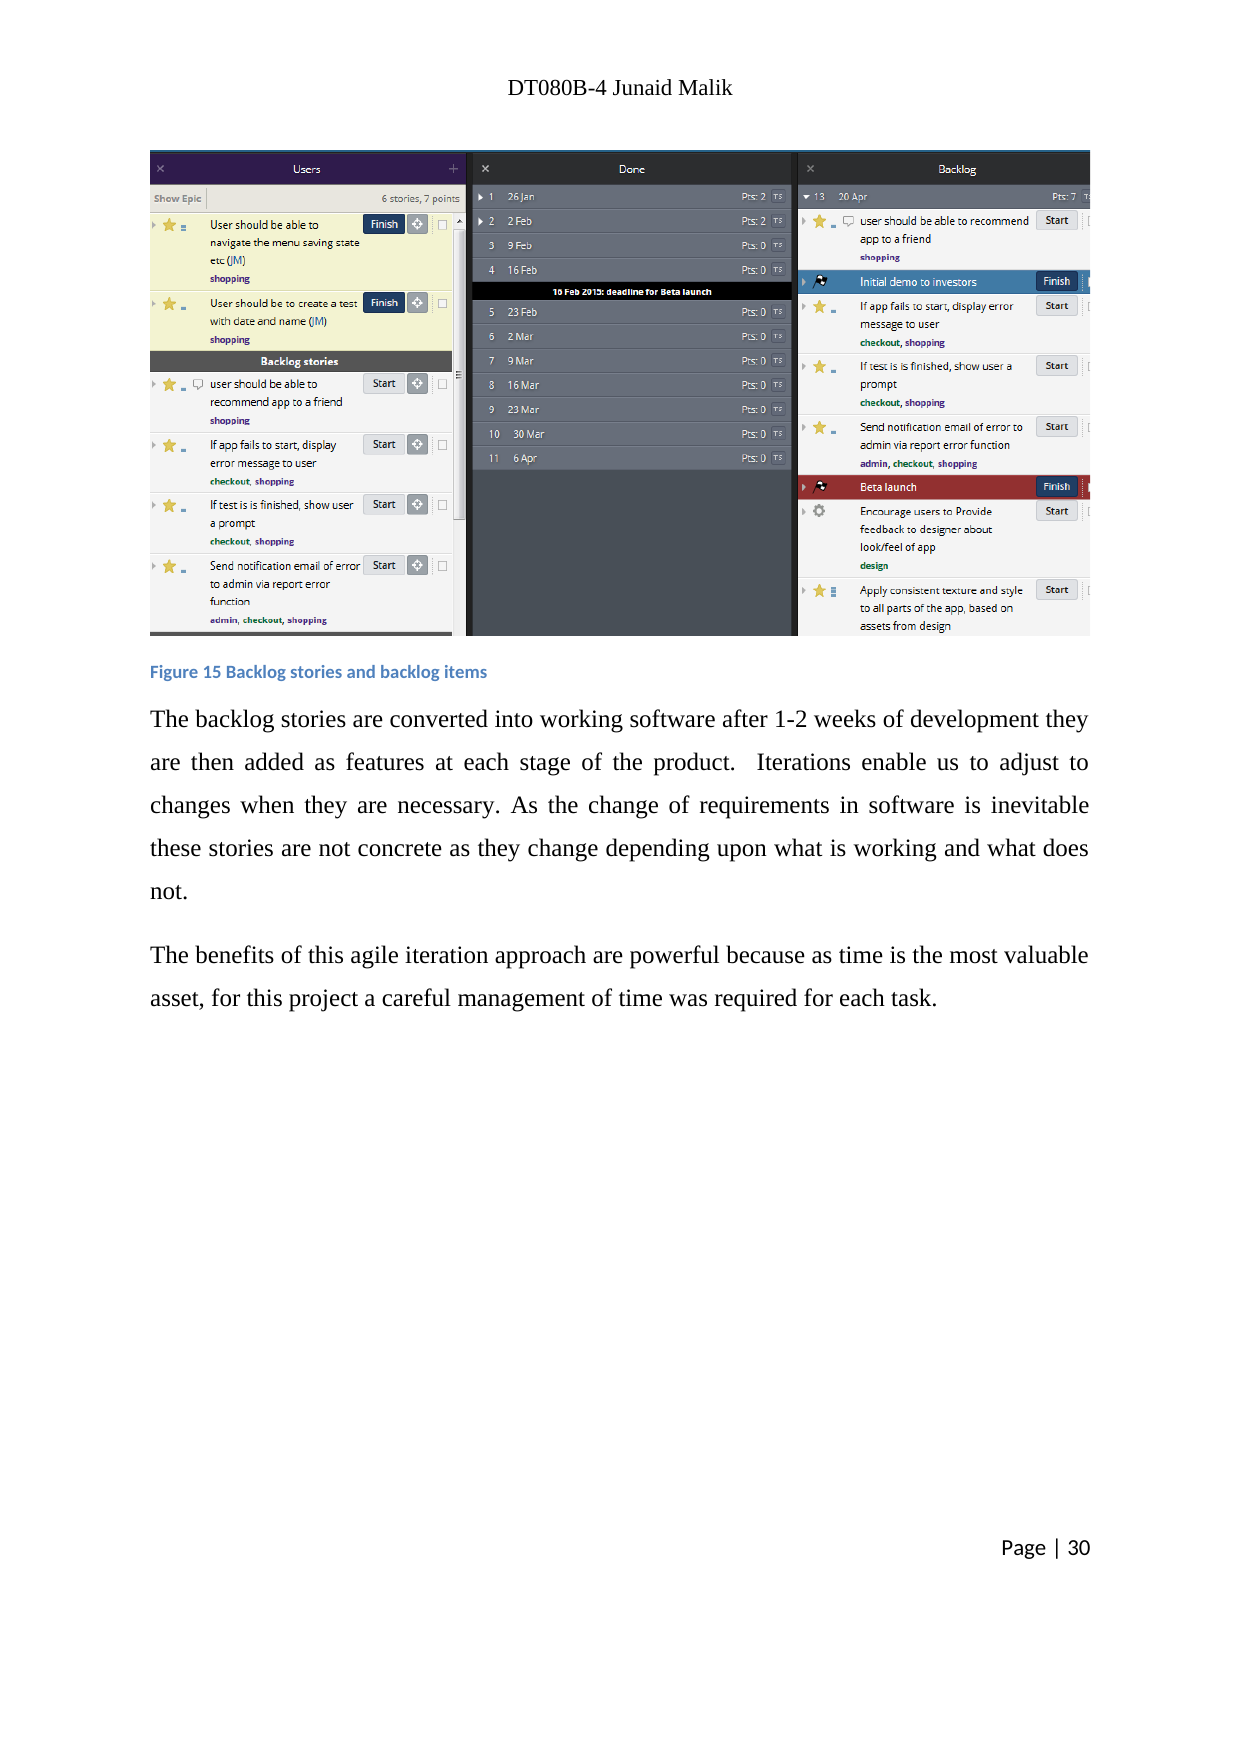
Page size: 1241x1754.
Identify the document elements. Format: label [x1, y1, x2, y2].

picture [150, 150, 1091, 636]
